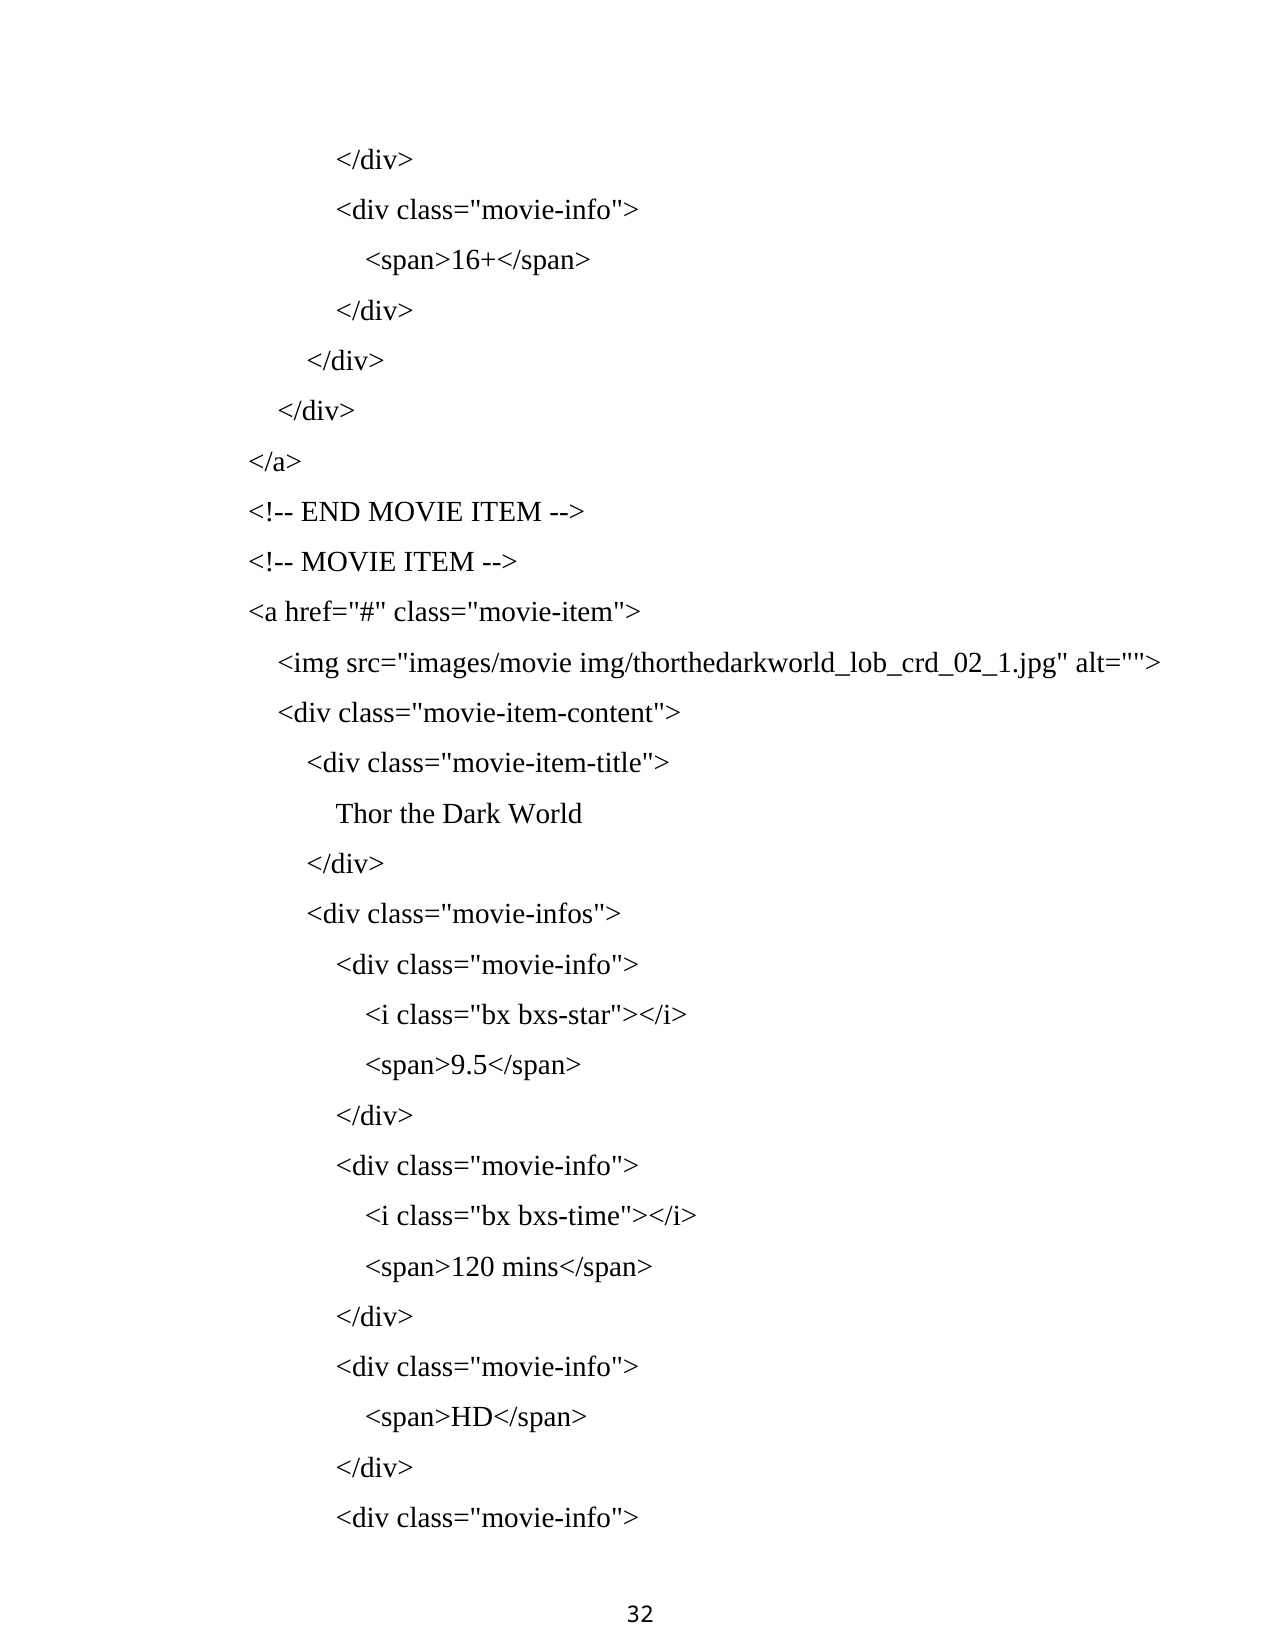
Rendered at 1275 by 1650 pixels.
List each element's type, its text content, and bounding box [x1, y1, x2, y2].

text <div class="movie-info"> [131, 1148, 1238, 1182]
text <i class="bx bxs-star"></i> [131, 997, 1238, 1031]
text <!-- MOVIE ITEM --> [131, 544, 1238, 578]
text <span>HD</span> [131, 1399, 1238, 1433]
text </div> [131, 293, 1238, 326]
text <div class="movie-item-title"> [131, 746, 1238, 779]
text </div> [131, 393, 1238, 427]
text <i class="bx bxs-time"></i> [131, 1198, 1238, 1232]
text <div class="movie-item-content"> [131, 695, 1238, 729]
text <div class="movie-info"> [131, 1349, 1238, 1383]
text </div> [131, 343, 1238, 377]
text </div> [131, 1098, 1238, 1131]
text </div> [131, 1450, 1238, 1483]
text <div class="movie-infos"> [131, 896, 1238, 930]
text <div class="movie-info"> [131, 1500, 1238, 1534]
text </a> [131, 444, 1238, 477]
text <div class="movie-info"> [131, 192, 1238, 226]
text <span>120 mins</span> [131, 1249, 1238, 1282]
text <span>9.5</span> [131, 1047, 1238, 1081]
text </div> [131, 846, 1238, 880]
text </div> [131, 142, 1238, 175]
text <!-- END MOVIE ITEM --> [131, 494, 1238, 527]
text </div> [131, 1299, 1238, 1332]
text Thor the Dark World [131, 796, 1238, 829]
text <img src="images/movie img/thorthedarkworld_lob_crd_02_1.jpg" alt=""> [131, 645, 1238, 678]
text <div class="movie-info"> [131, 947, 1238, 980]
text <a href="#" class="movie-item"> [131, 594, 1238, 628]
text <span>16+</span> [131, 242, 1238, 276]
